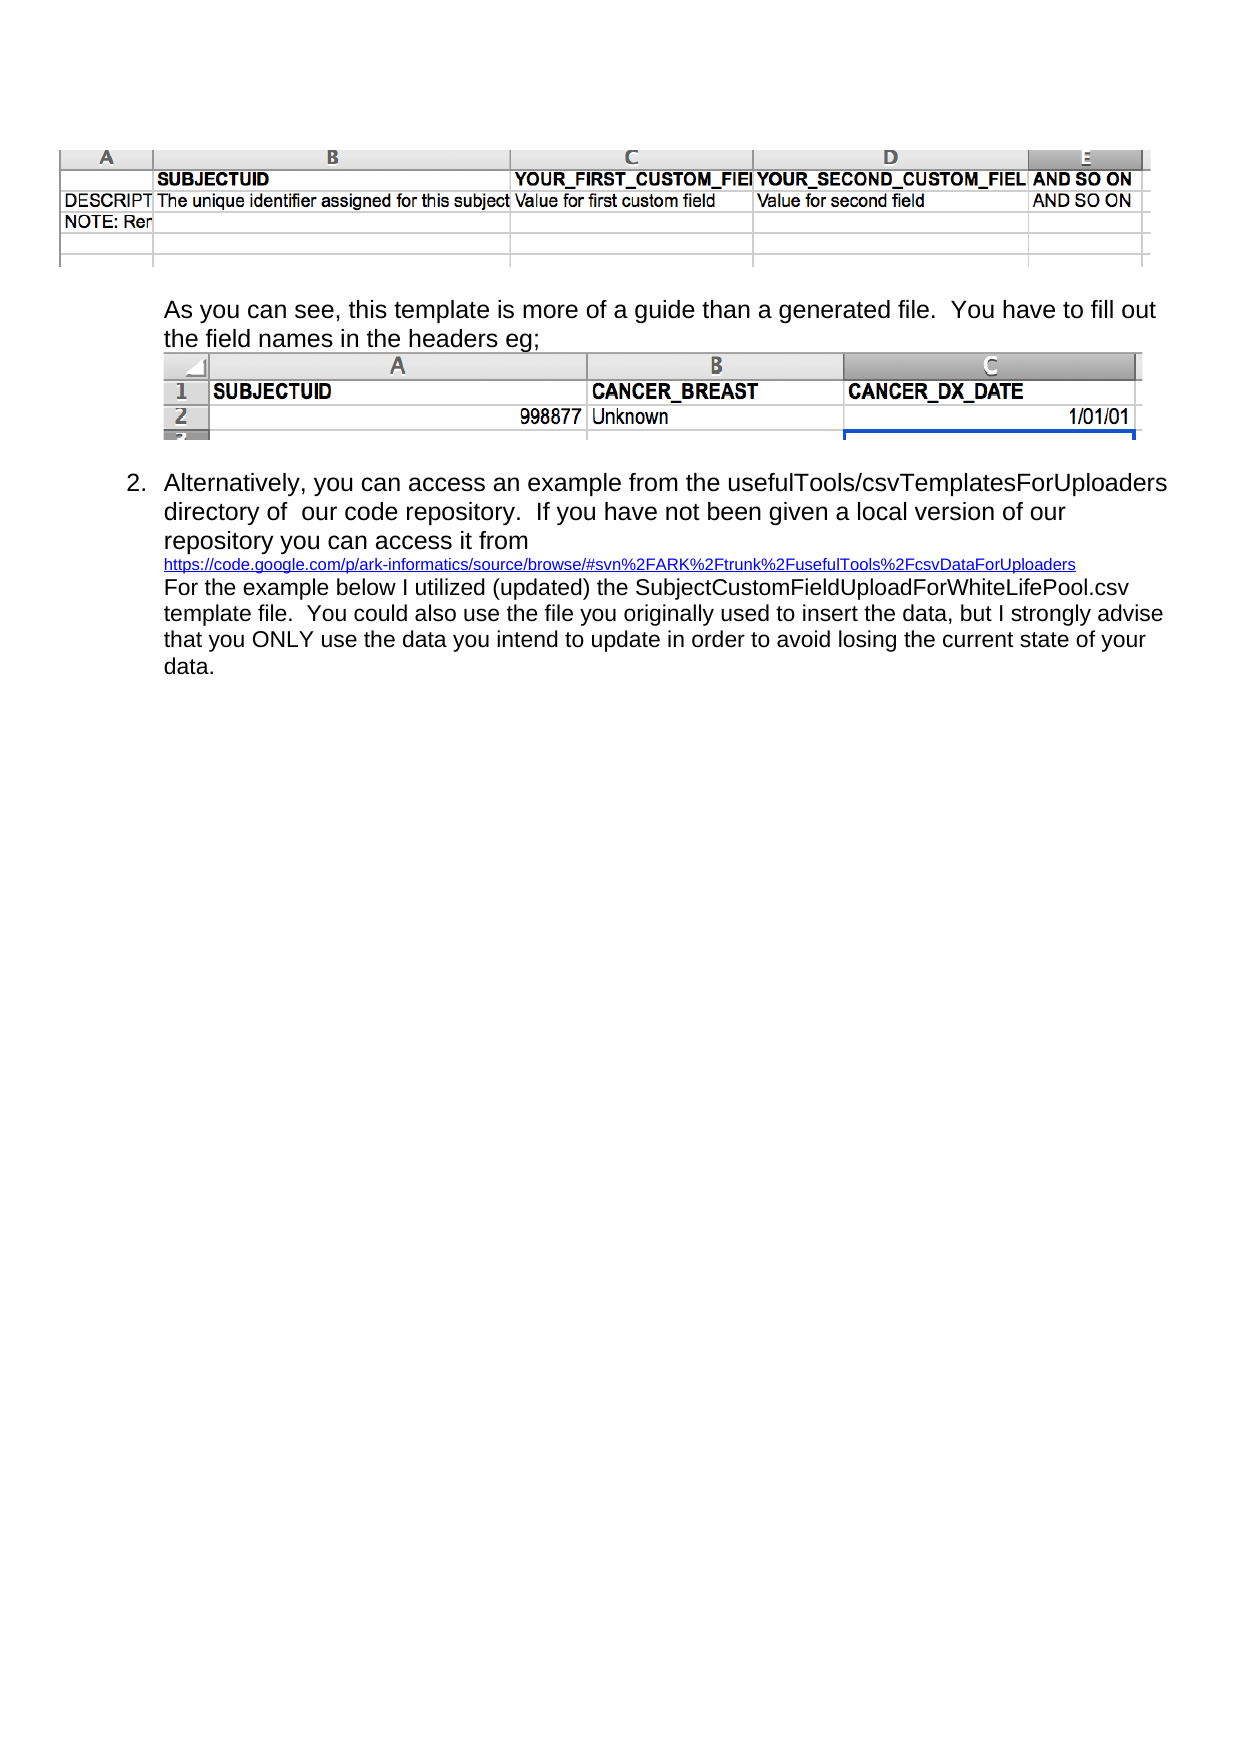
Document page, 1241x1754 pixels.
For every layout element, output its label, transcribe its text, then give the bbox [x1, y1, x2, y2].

list Alternatively, you can access an example from the usefulTools/csvTemplatesForUploaders directory of our code repository. If you have not been given a local version of our repository you can access it from [126, 468, 1182, 554]
picture [163, 352, 1143, 440]
list https://code.google.com/p/ark-informatics/source/browse/#svn%2FARK%2Ftrunk%2FusefulTools%2FcsvDataForUploaders [164, 554, 1182, 574]
list For the example below I utilized (updated) the SubjectCustomFieldUploadForWhiteLifePool.csv template file. You could also use the file you originally used to insert the data, but I strongly advise that you ONLY use the data you intend to update in order to avoid losing the current state of your data. [164, 574, 1182, 679]
picture [59, 150, 1151, 267]
text As you can see, this template is more of a guide than a generated file. You have to fill out the field names in the headers eg; [164, 295, 1182, 353]
